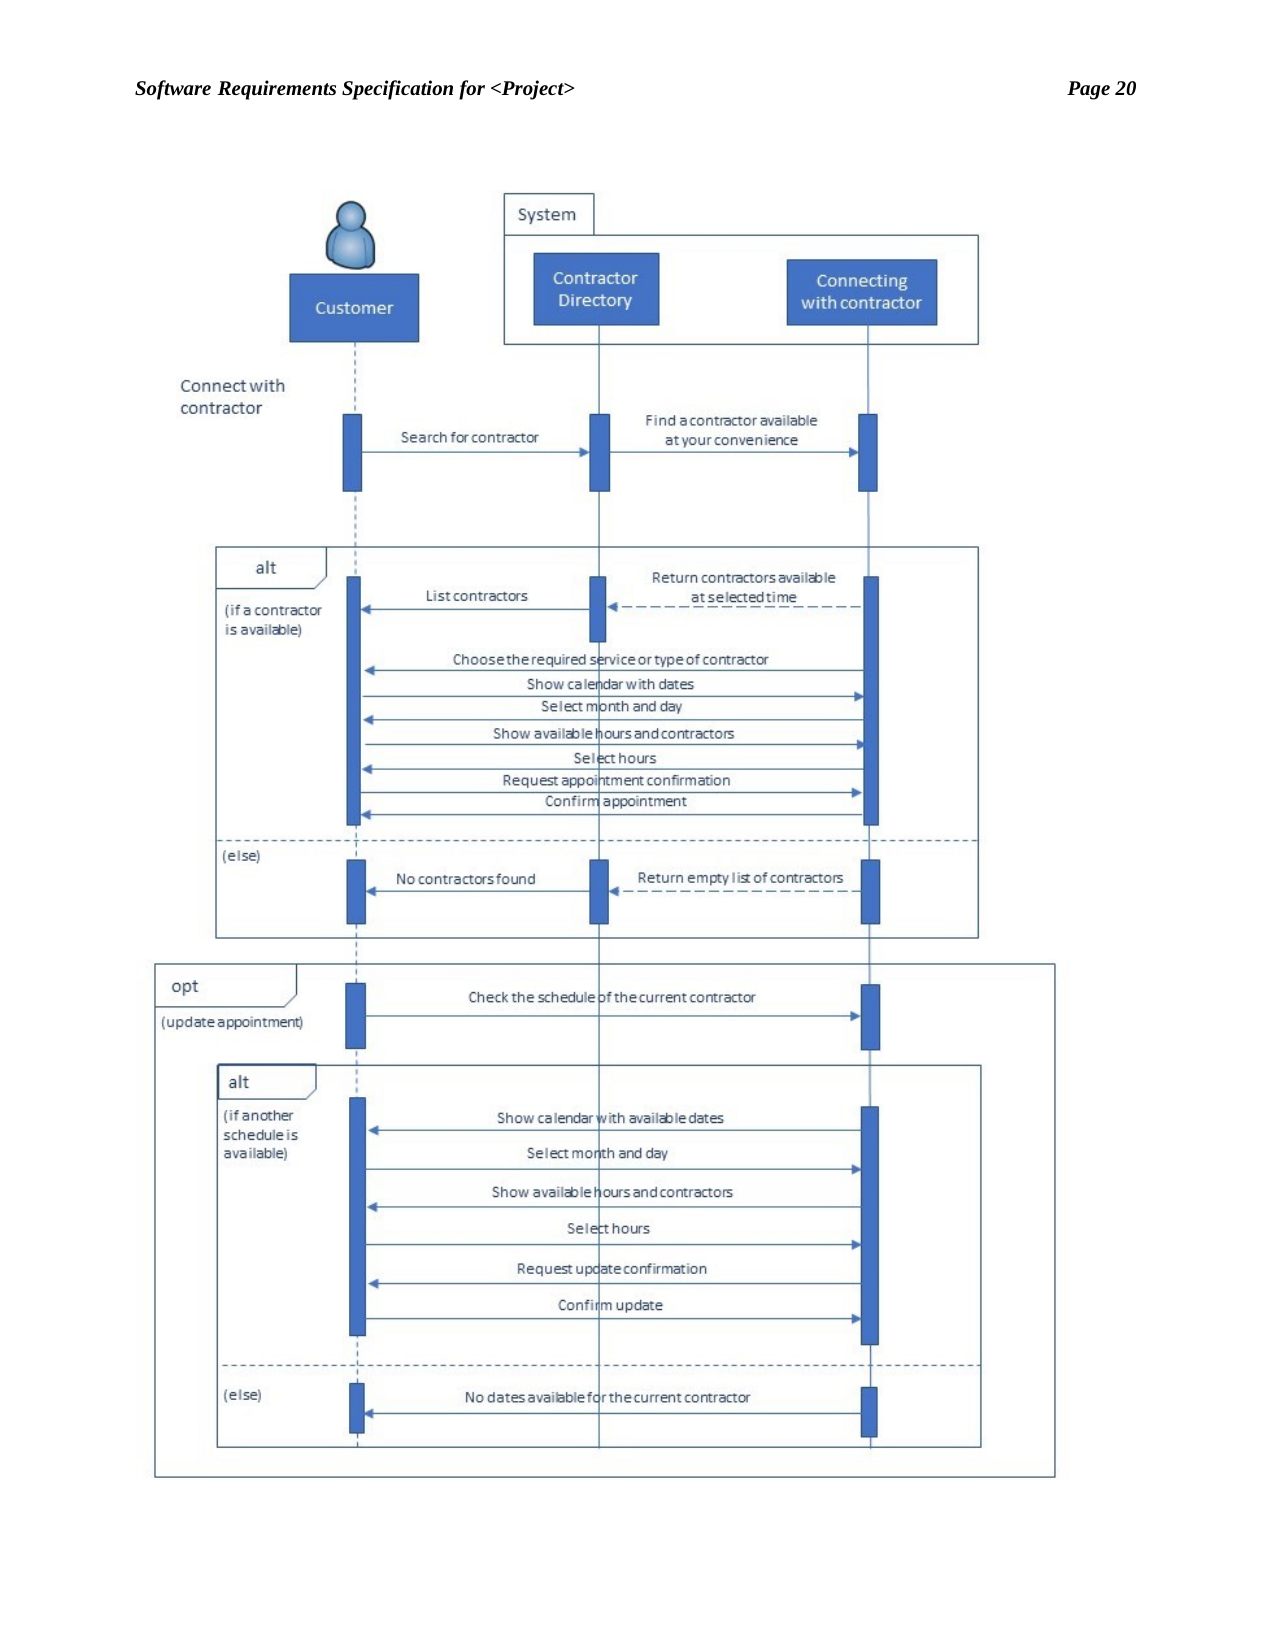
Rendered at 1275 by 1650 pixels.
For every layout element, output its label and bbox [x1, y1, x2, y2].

picture [135, 150, 1070, 1500]
